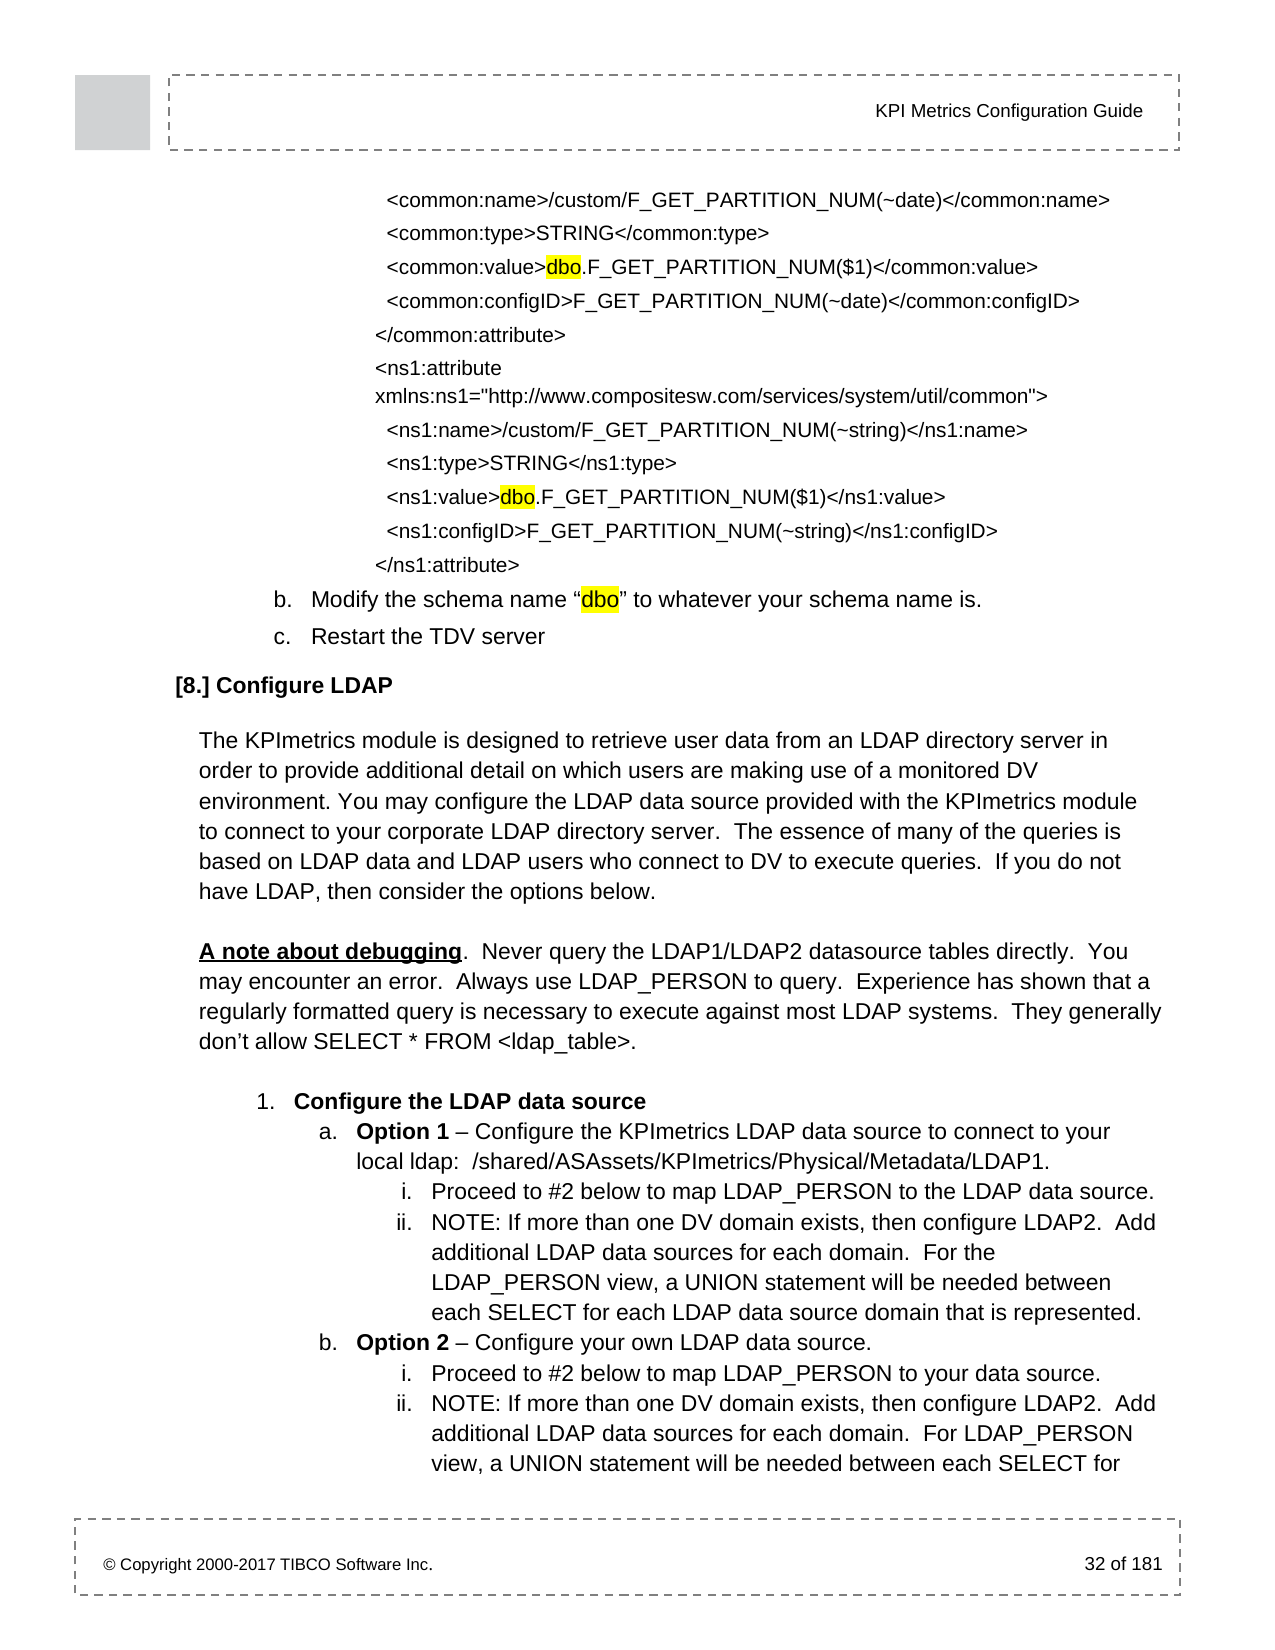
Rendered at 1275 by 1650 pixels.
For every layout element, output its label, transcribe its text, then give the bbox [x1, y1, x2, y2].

text <common:value>dbo.F_GET_PARTITION_NUM($1)</common:value> [581, 255, 1161, 279]
list Option 2 – Configure your own LDAP data source. [319, 1329, 1162, 1356]
text </ns1:attribute> [375, 552, 1161, 576]
text A note about debugging. Never query the LDAP1/LDAP2 datasource tables directly. You may encounter an error. Always use LDAP_PERSON to query. Experience has shown that a regularly formatted query is necessary to execute against most LDAP systems. They generally don’t allow SELECT * FROM <ldap_table>. [199, 938, 1162, 1054]
text <ns1:attribute xmlns:ns1="http://www.compositesw.com/services/system/util/common"> [375, 356, 1161, 408]
text </common:attribute> [375, 322, 1161, 346]
subtitle [8.] Configure LDAP [169, 672, 1162, 698]
text <ns1:configID>F_GET_PARTITION_NUM(~string)</ns1:configID> [375, 519, 1161, 543]
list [412, 1390, 1162, 1476]
text <ns1:value>dbo.F_GET_PARTITION_NUM($1)</ns1:value> [375, 485, 500, 509]
list Configure the LDAP data source [256, 1088, 1162, 1114]
text <common:value>dbo.F_GET_PARTITION_NUM($1)</common:value> [375, 255, 546, 279]
list NOTE: If more than one DV domain exists, then configure LDAP2. Add additional LDAP data sources for each domain. For the LDAP_PERSON view, a UNION statement will be needed between each SELECT for each LDAP data source domain that is represented. [412, 1208, 1162, 1325]
text <ns1:value>dbo.F_GET_PARTITION_NUM($1)</ns1:value> [535, 485, 1161, 509]
text <common:type>STRING</common:type> [375, 221, 1161, 245]
list Restart the TDV server [273, 623, 1161, 649]
text <ns1:type>STRING</ns1:type> [375, 451, 1161, 475]
text <common:configID>F_GET_PARTITION_NUM(~date)</common:configID> [375, 289, 1161, 313]
list Proceed to #2 below to map LDAP_PERSON to the LDAP data source. [412, 1178, 1162, 1204]
text <ns1:name>/custom/F_GET_PARTITION_NUM(~string)</ns1:name> [375, 417, 1161, 441]
list Modify the schema name “dbo” to whatever your schema name is. [273, 586, 581, 613]
text <common:name>/custom/F_GET_PARTITION_NUM(~date)</common:name> [375, 187, 1161, 211]
text The KPImetrics module is designed to retrieve user data from an LDAP directory server in order to provide additional detail on which users are making use of a monitored DV environment. You may configure the LDAP data source provided with the KPImetrics module to connect to your corporate LDAP directory server. The essence of many of the queries is based on LDAP data and LDAP users who connect to DV to execute queries. If you do not have LDAP, then consider the options below. [199, 727, 1162, 904]
list Proceed to #2 below to map LDAP_PERSON to your data source. [412, 1359, 1162, 1386]
list Modify the schema name “dbo” to whatever your schema name is. [619, 586, 1161, 613]
list Option 1 – Configure the KPImetrics LDAP data source to connect to your local ldap: /shared/ASAssets/KPImetrics/Physical/Metadata/LDAP1. [319, 1118, 1162, 1174]
